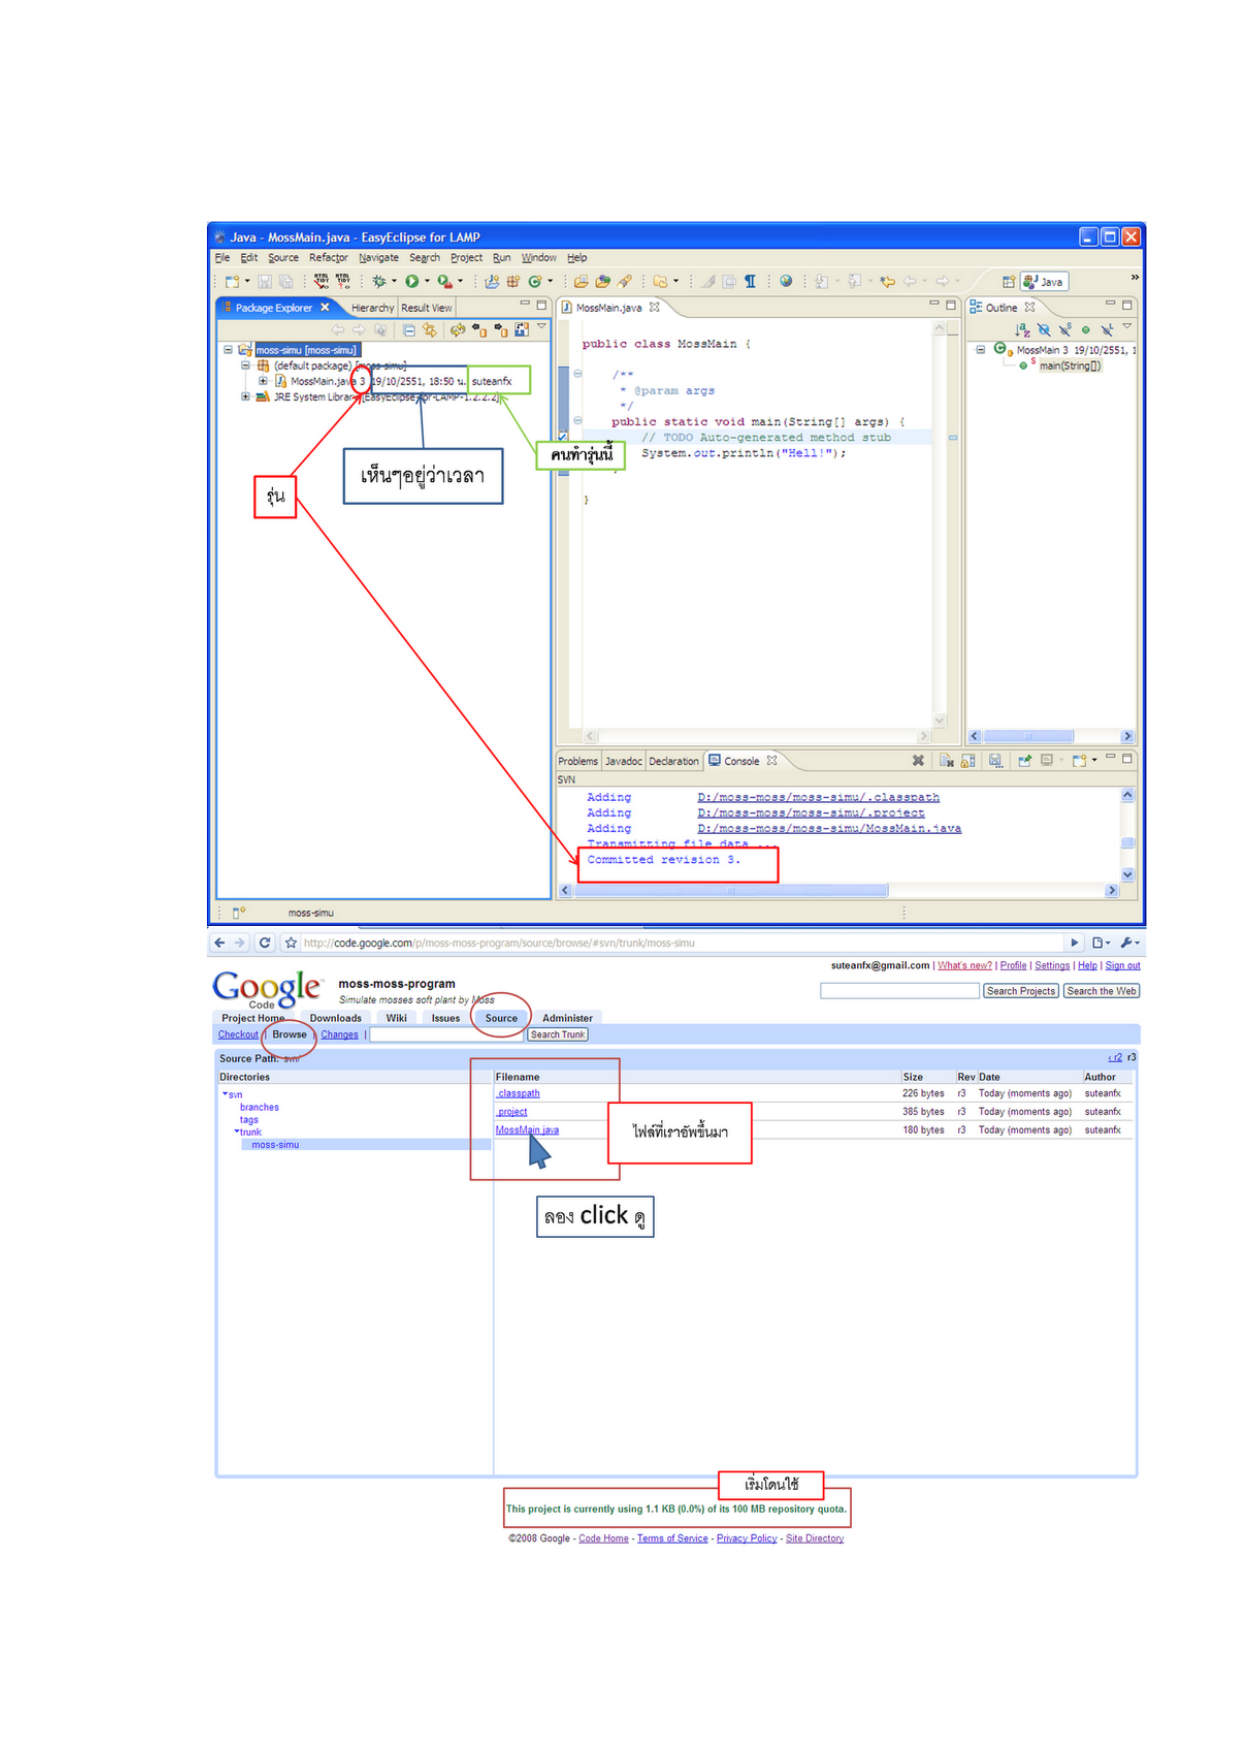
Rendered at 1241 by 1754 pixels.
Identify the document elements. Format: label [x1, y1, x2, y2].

picture [206, 221, 1147, 1555]
